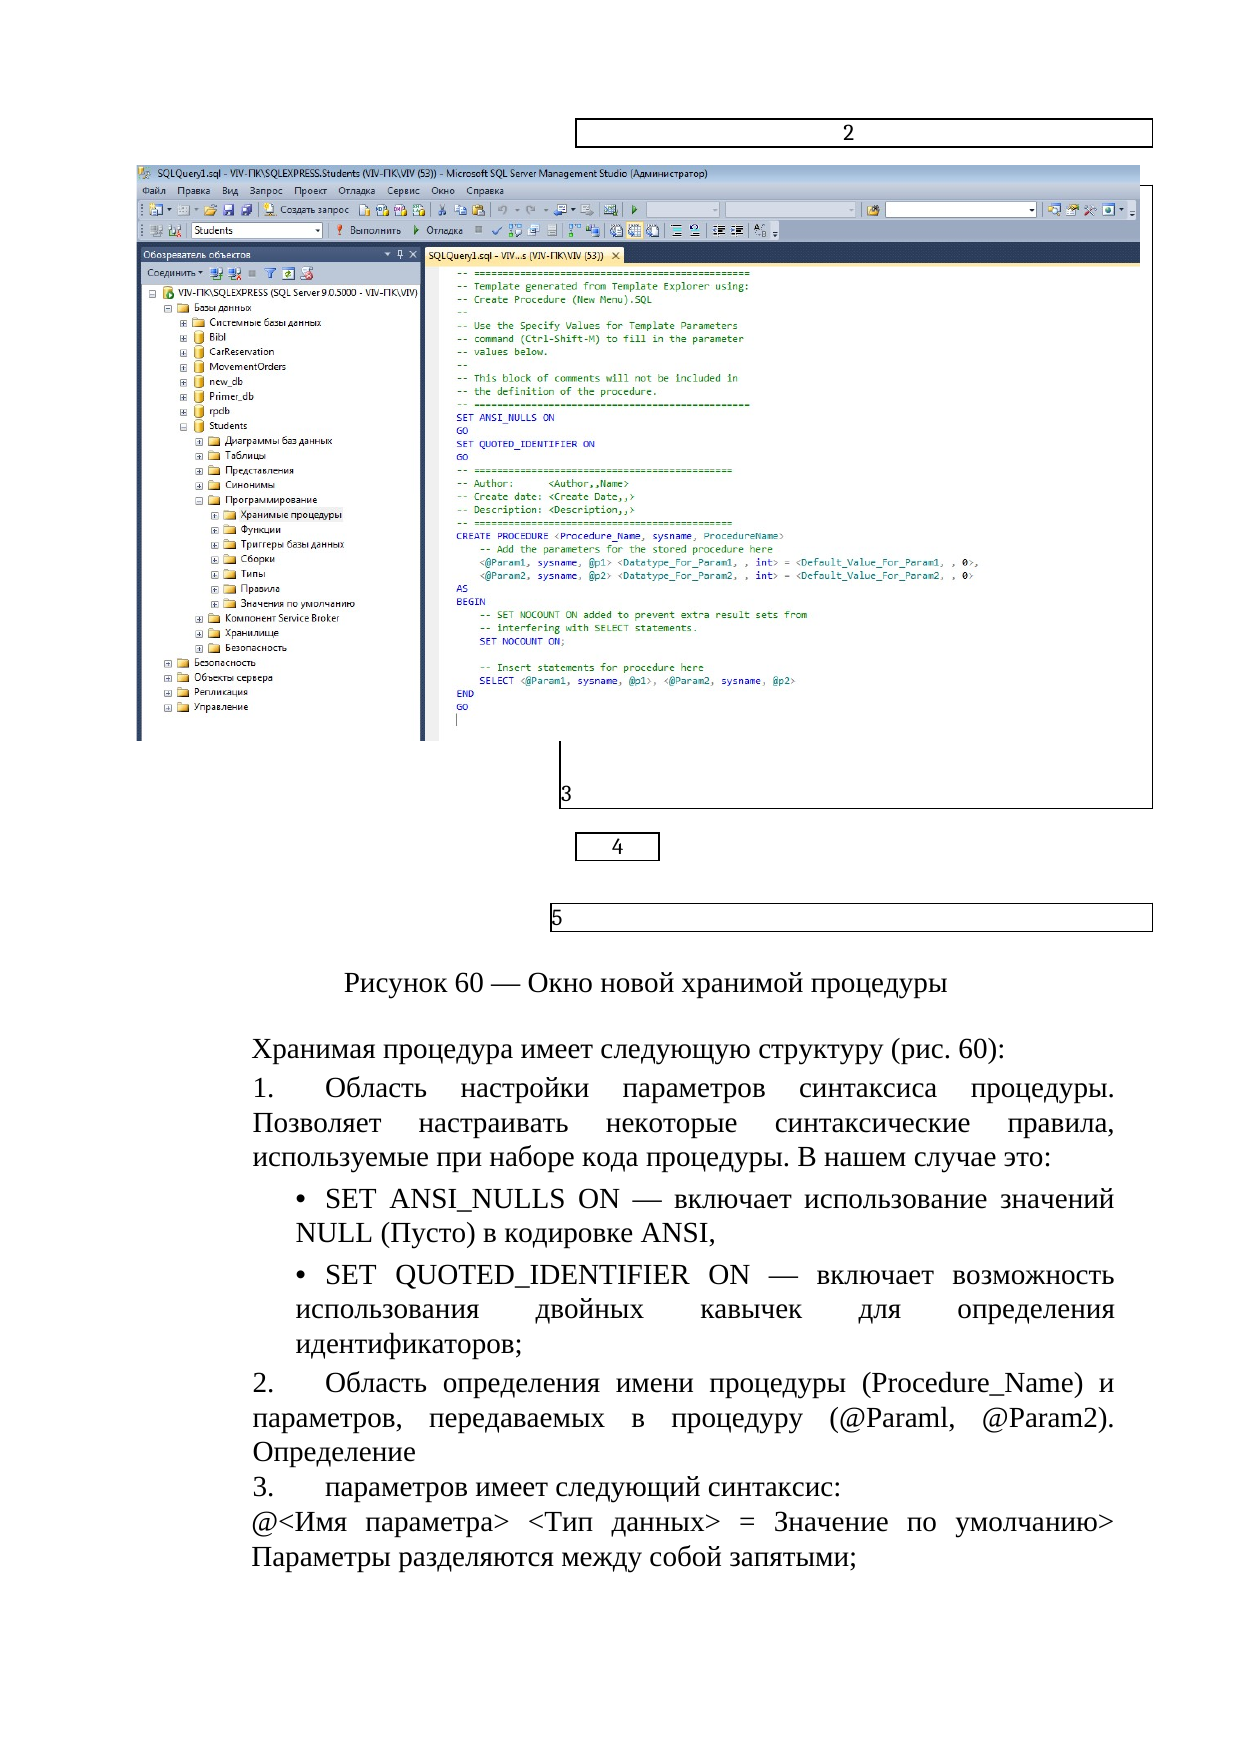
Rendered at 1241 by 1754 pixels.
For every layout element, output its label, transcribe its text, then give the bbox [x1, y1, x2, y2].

text Рисунок 60 — Окно новой хранимой процедуры [189, 965, 1102, 998]
text 2 [577, 120, 1152, 146]
list SET ANSI_NULLS ON — включает использование значений NULL (Пусто) в кодировке ANSI, [295, 1181, 1115, 1249]
list параметров имеет следующий синтаксис: [252, 1469, 1115, 1503]
picture [136, 165, 1140, 741]
text Хранимая процедура имеет следующую структуру (рис. 60): [251, 1031, 1115, 1065]
list Область настройки параметров синтаксиса процедуры. Позволяет настраивать некоторые синтаксические правила, используемые при наборе кода процедуры. В нашем случае это: [252, 1070, 1115, 1173]
list SET QUOTED_IDENTIFIER ON — включает возможность использования двойных кавычек для определения идентификаторов; [295, 1257, 1115, 1359]
list Область определения имени процедуры (Procedure_Name) и параметров, передаваемых в процедуру (@Paraml, @Param2). Определение [252, 1366, 1115, 1468]
text 5 [552, 904, 1152, 931]
text 3 [561, 186, 1152, 808]
text @<Имя параметра> <Тип данных> = Значение по умолчанию> Параметры разделяются между собой запятыми; [251, 1504, 1115, 1572]
text 4 [577, 834, 658, 860]
